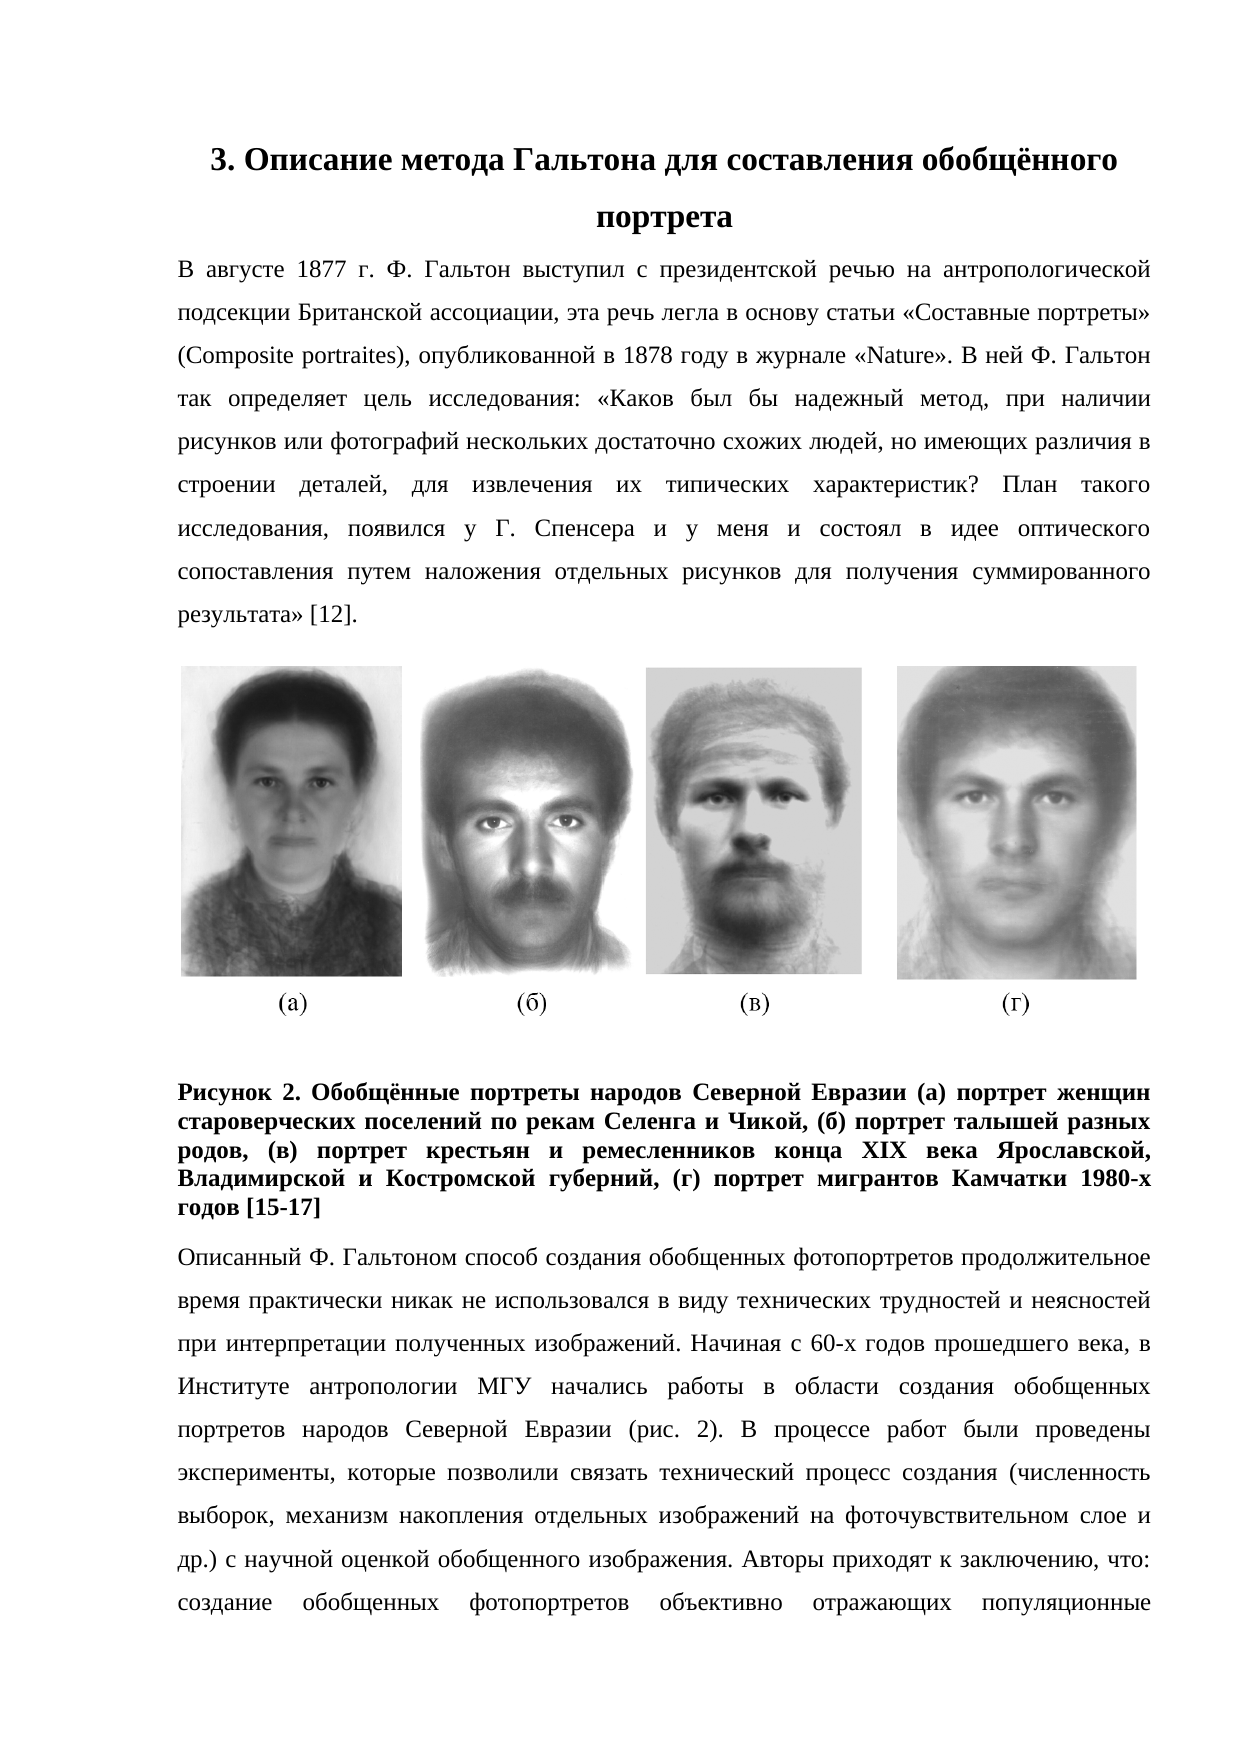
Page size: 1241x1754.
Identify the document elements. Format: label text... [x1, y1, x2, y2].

text В августе 1877 г. Ф. Гальтон выступил с президентской речью на антропологической подсекции Британской ассоциации, эта речь легла в основу статьи «Составные портреты» (Composite portraites), опубликованной в 1878 году в журнале «Nature». В ней Ф. Гальтон так определяет цель исследования: «Каков был бы надежный метод, при наличии рисунков или фотографий нескольких достаточно схожих людей, но имеющих различия в строении деталей, для извлечения их типических характеристик? План такого исследования, появился у Г. Спенсера и у меня и состоял в идее оптического сопоставления путем наложения отдельных рисунков для получения суммированного результата» [12]. [177, 254, 1152, 628]
subtitle 3. Описание метода Гальтона для составления обобщённого портрета [177, 139, 1152, 235]
picture [177, 662, 1152, 1042]
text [177, 1242, 1152, 1616]
